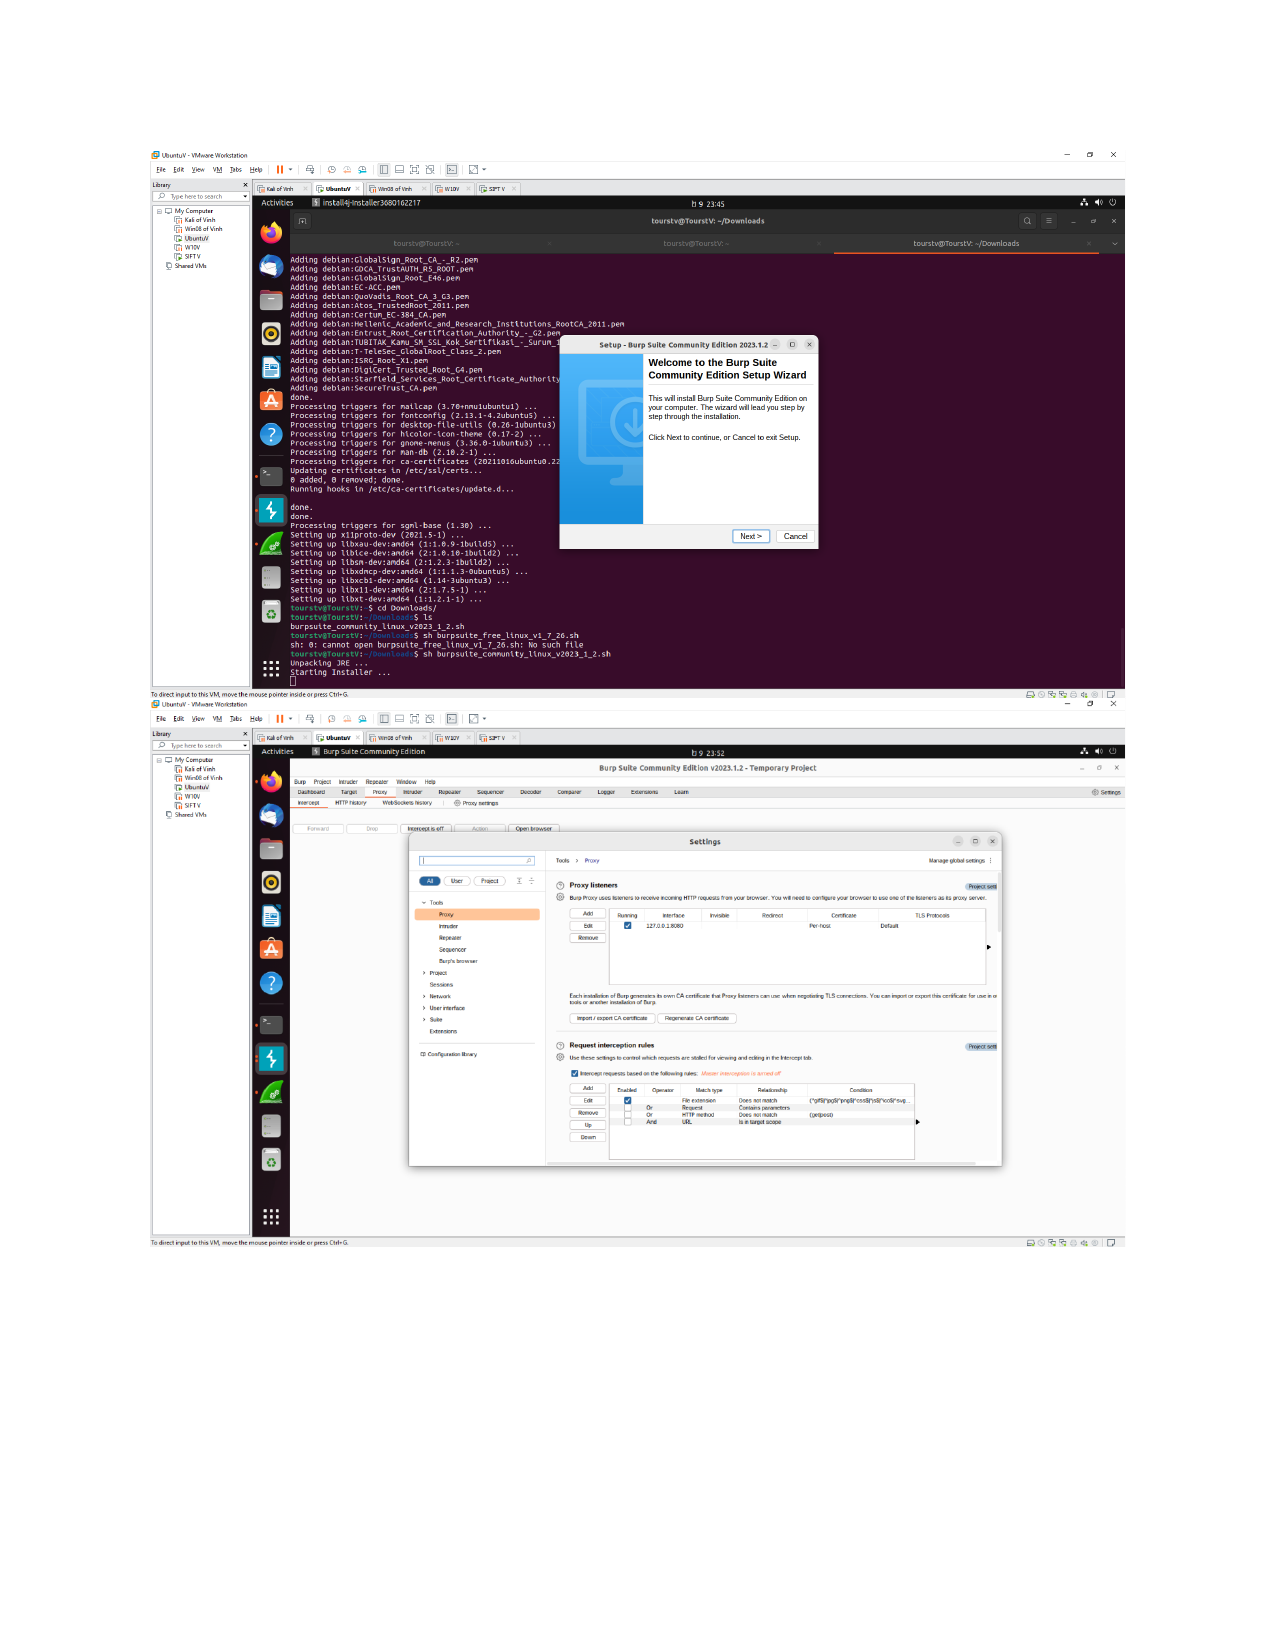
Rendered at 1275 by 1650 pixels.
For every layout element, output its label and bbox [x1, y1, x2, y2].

picture [150, 150, 1125, 1247]
